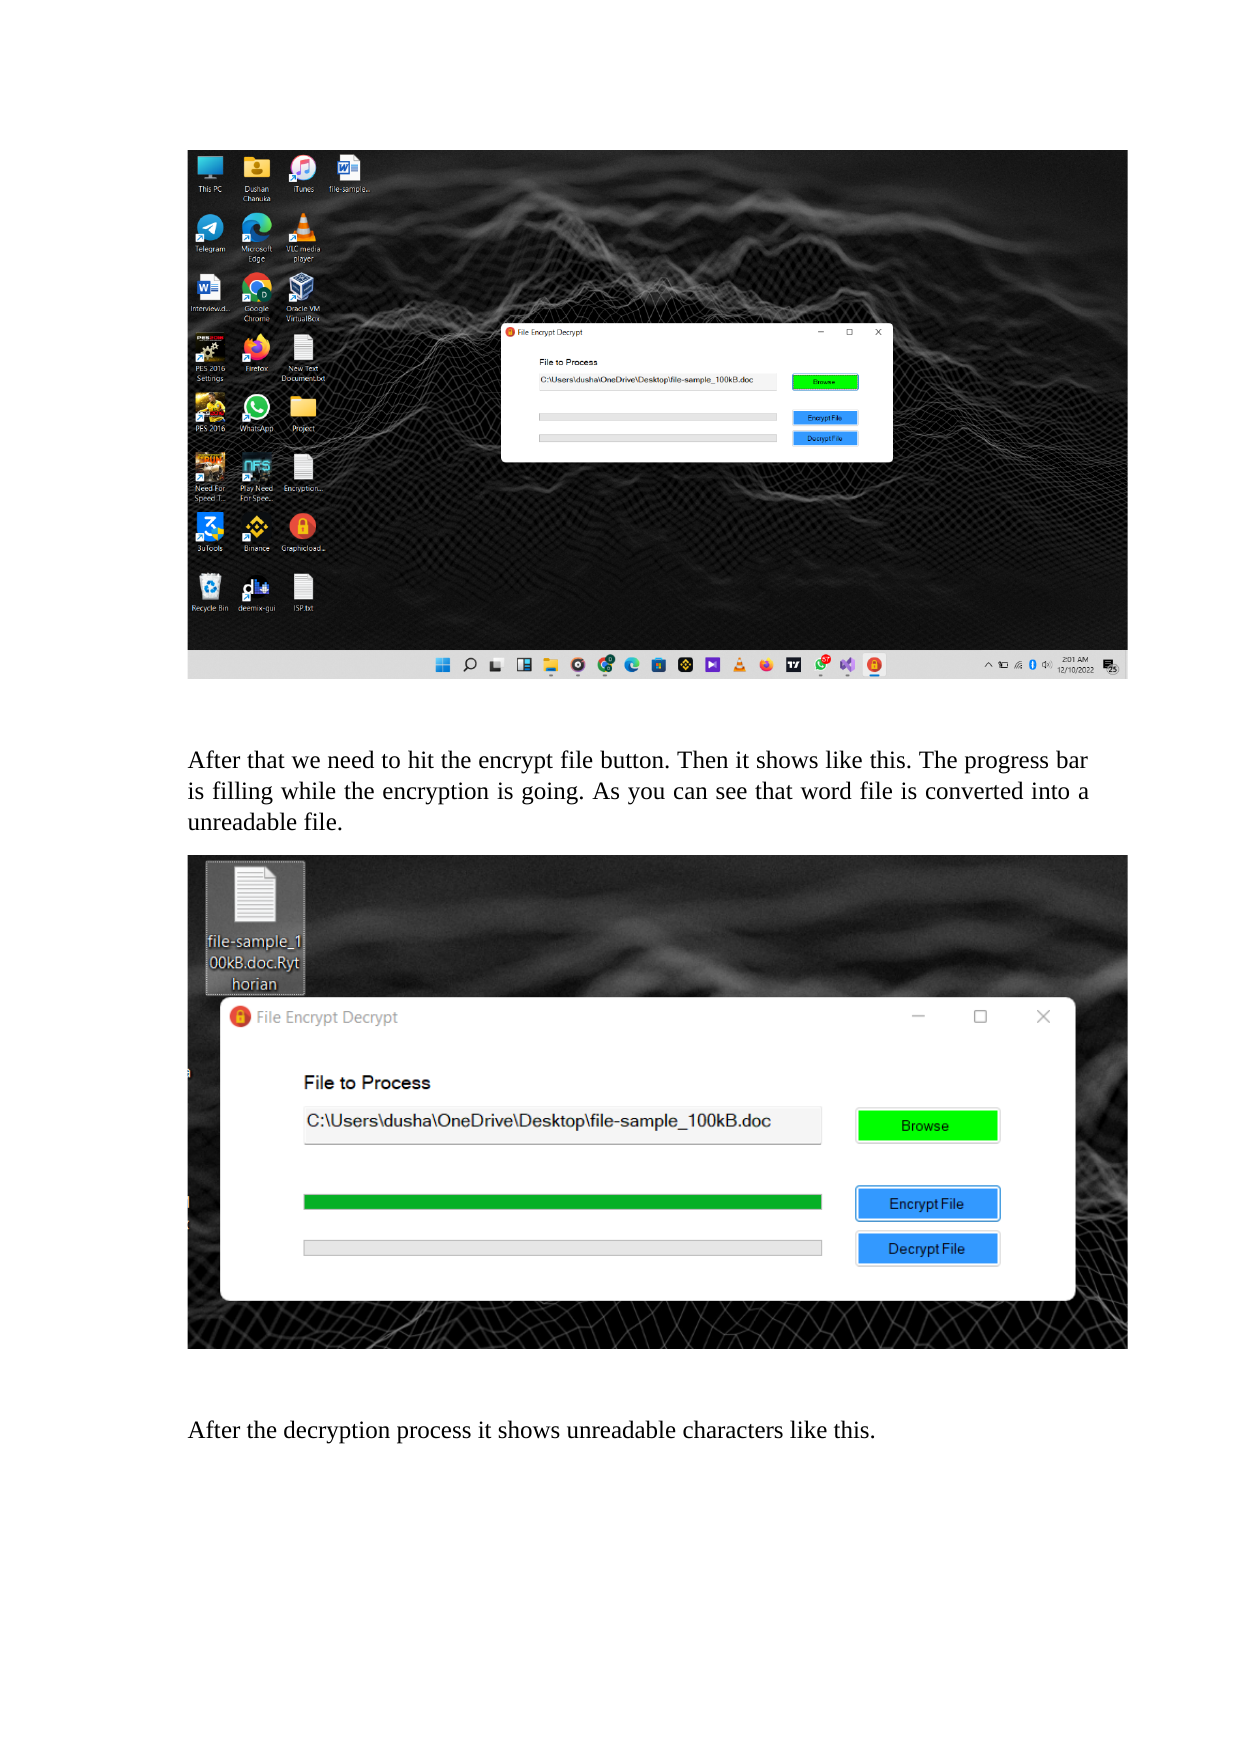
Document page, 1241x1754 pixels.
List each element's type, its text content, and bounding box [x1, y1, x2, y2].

picture [187, 150, 1128, 679]
text After the decryption process it shows unreadable characters like this. [187, 1415, 1090, 1444]
text After that we need to hit the encrypt file button. Then it shows like this. The progress bar is filling while the encryption is going. As you can see that word file is converted into a unreadable file. [187, 745, 1090, 836]
picture [187, 855, 1128, 1349]
